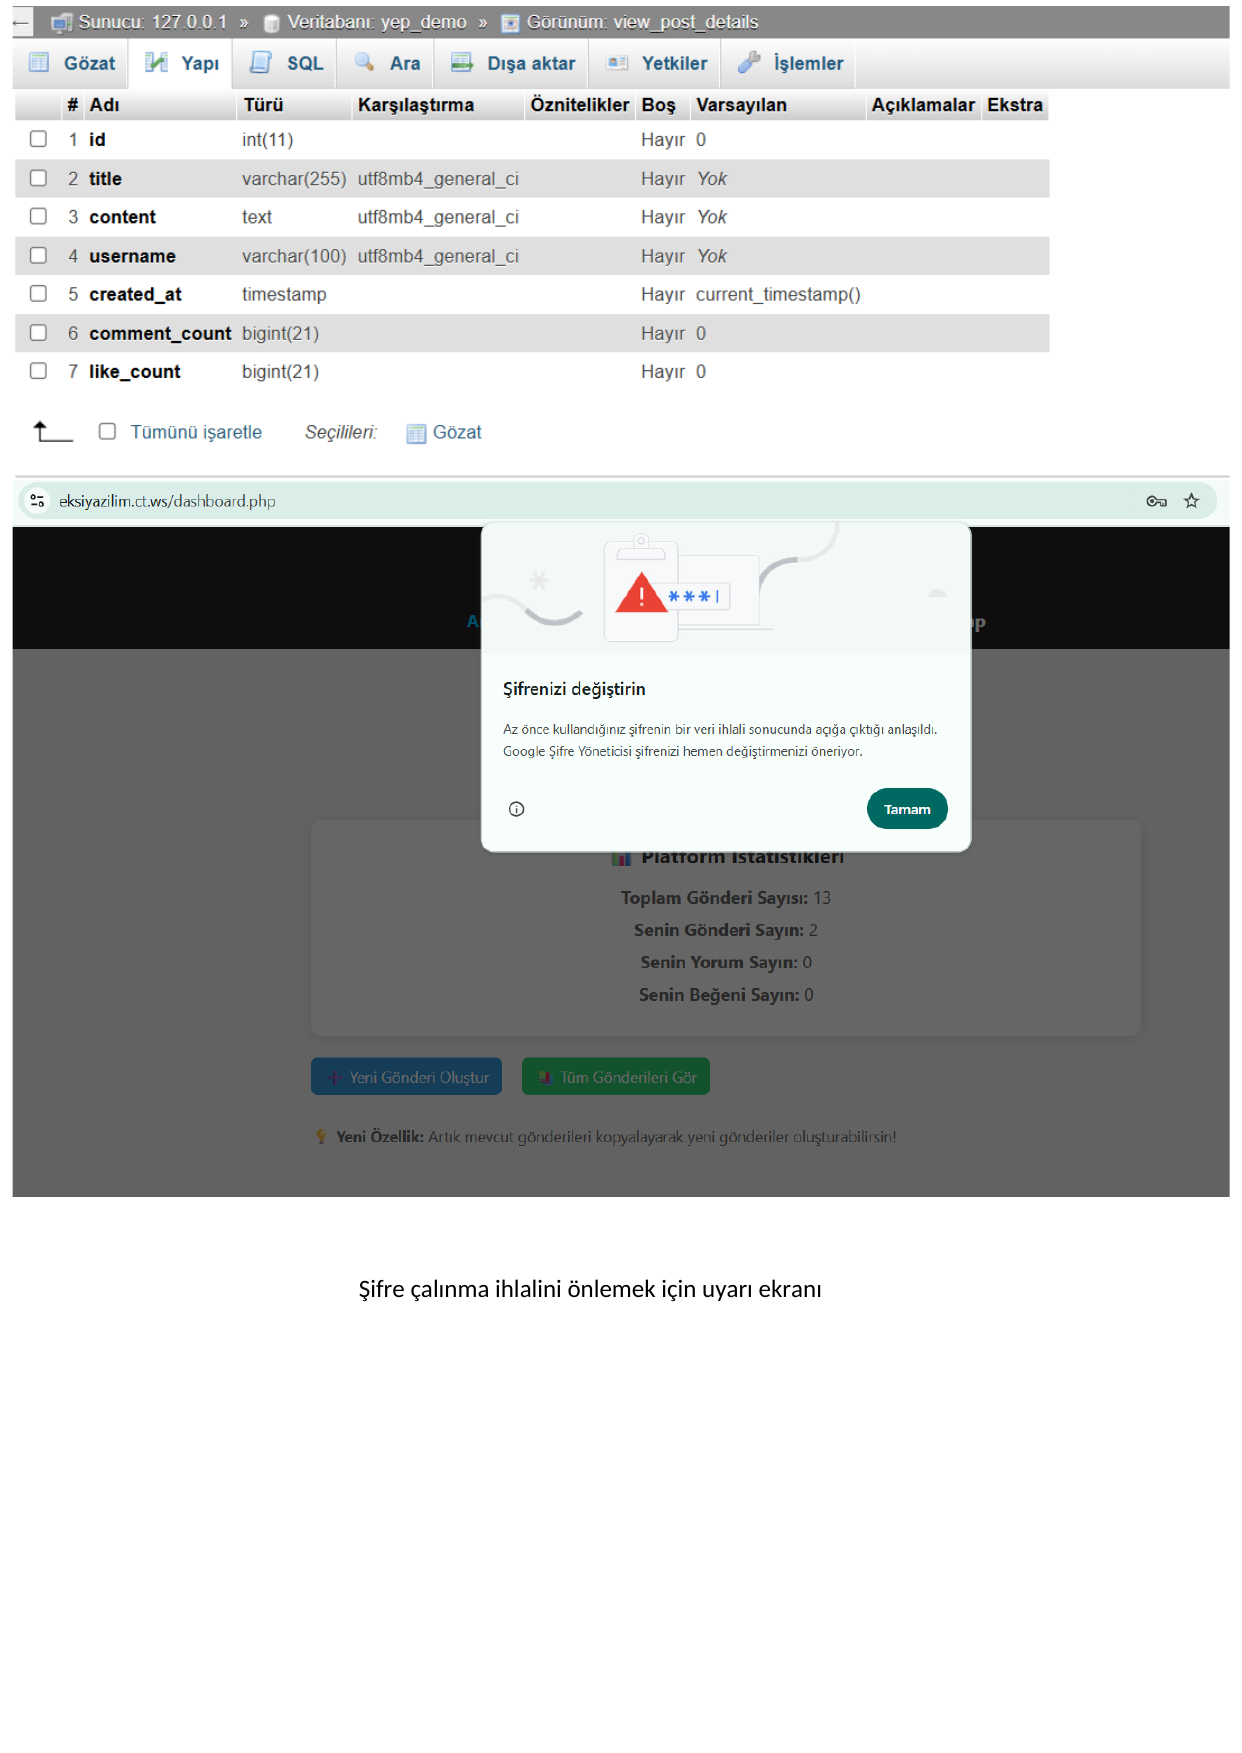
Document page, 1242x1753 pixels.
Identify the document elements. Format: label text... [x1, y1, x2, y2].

text Şifre çalınma ihlalini önlemek için uyarı ekranı [12, 1273, 1229, 1304]
picture [12, 6, 1230, 1197]
